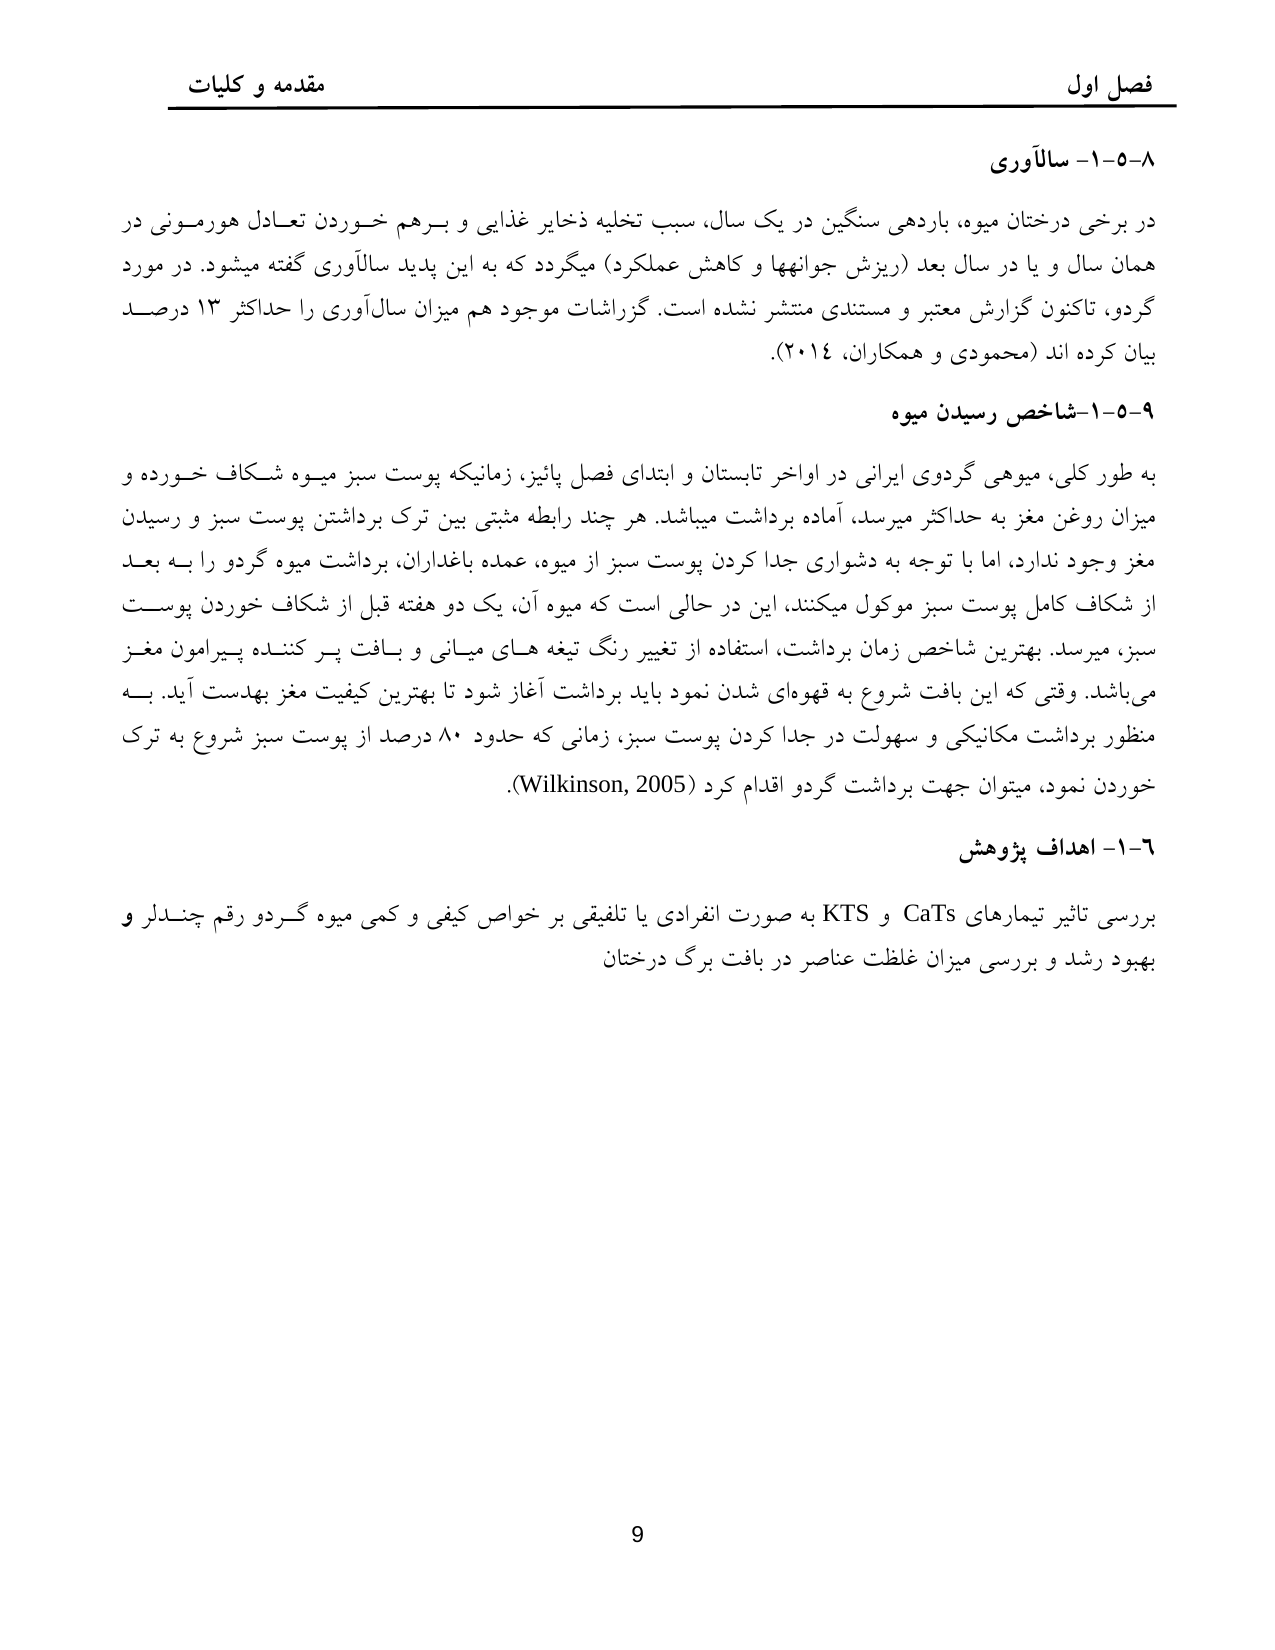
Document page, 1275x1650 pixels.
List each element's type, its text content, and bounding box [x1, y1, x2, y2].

text 1-5-8- سالآوری [120, 150, 1155, 179]
text بررسی تاثیر تیمارهای CaTs و KTS به صورت انفرادی یا تلفیقی بر خواص کیفی و کمی میوه گردو رقم چندلر و بهبود رشد و بررسی میزان غلظت عناصر در بافت برگ درختان [120, 898, 1155, 977]
text در برخی درختان میوه، باردهی سنگين در يك سال، سبب تخلیه ذخایر غذایی و برهم خوردن تعادل هورمونی در همان سال و یا در سال بعد (ریزش جوانهها و کاهش عملکرد) میگردد که به این پدید سالآوری گفته میشود. در مورد گردو، تاکنون گزارش معتبر و مستندی منتشر نشده است. گزراشات موجود هم میزان سال‌آوری را حداکثر 13 درصد بیان کرده اند (محمودی و همکاران، 2014). [120, 210, 1155, 371]
text به طور کلی، میوهی گردوی ایرانی در اواخر تابستان و ابتدای فصل پائیز، زمانیکه پوست سبز میوه شکاف خورده و میزان روغن مغز به حداکثر میرسد، آماده برداشت میباشد. هر چند رابطه مثبتی بين ترك برداشتن پوست سبز و رسيدن مغز وجود ندارد، اما با توجه به دشواری جدا کردن پوست سبز از میوه، عمده باغداران، برداشت میوه گردو را به بعد از شکاف کامل پوست سبز موکول میکنند، این در حالی است که میوه آن، یک دو هفته قبل از شکاف خوردن پوست سبز، میرسد. بهترين شاخص زمان برداشت، استفاده از تغيير رنگ تیغه های میانی و بافت پر كننده پيرامون مغز مي‌باشد. وقتي كه اين بافت شروع به قهوه‌اي شدن نمود بايد برداشت آغاز شود تا بهترين كيفيت مغز بهدست آيد. به منظور برداشت مکانیکی و سهولت در جدا کردن پوست سبز، زمانی که حدود 80 درصد از پوست سبز شروع به ترک خوردن نمود، میتوان جهت برداشت گردو اقدام کرد (Wilkinson, 2005). [120, 462, 1155, 804]
text 1-5-9-شاخص رسیدن میوه [120, 402, 1155, 431]
text 1-6- اهداف پژوهش [120, 838, 1155, 867]
